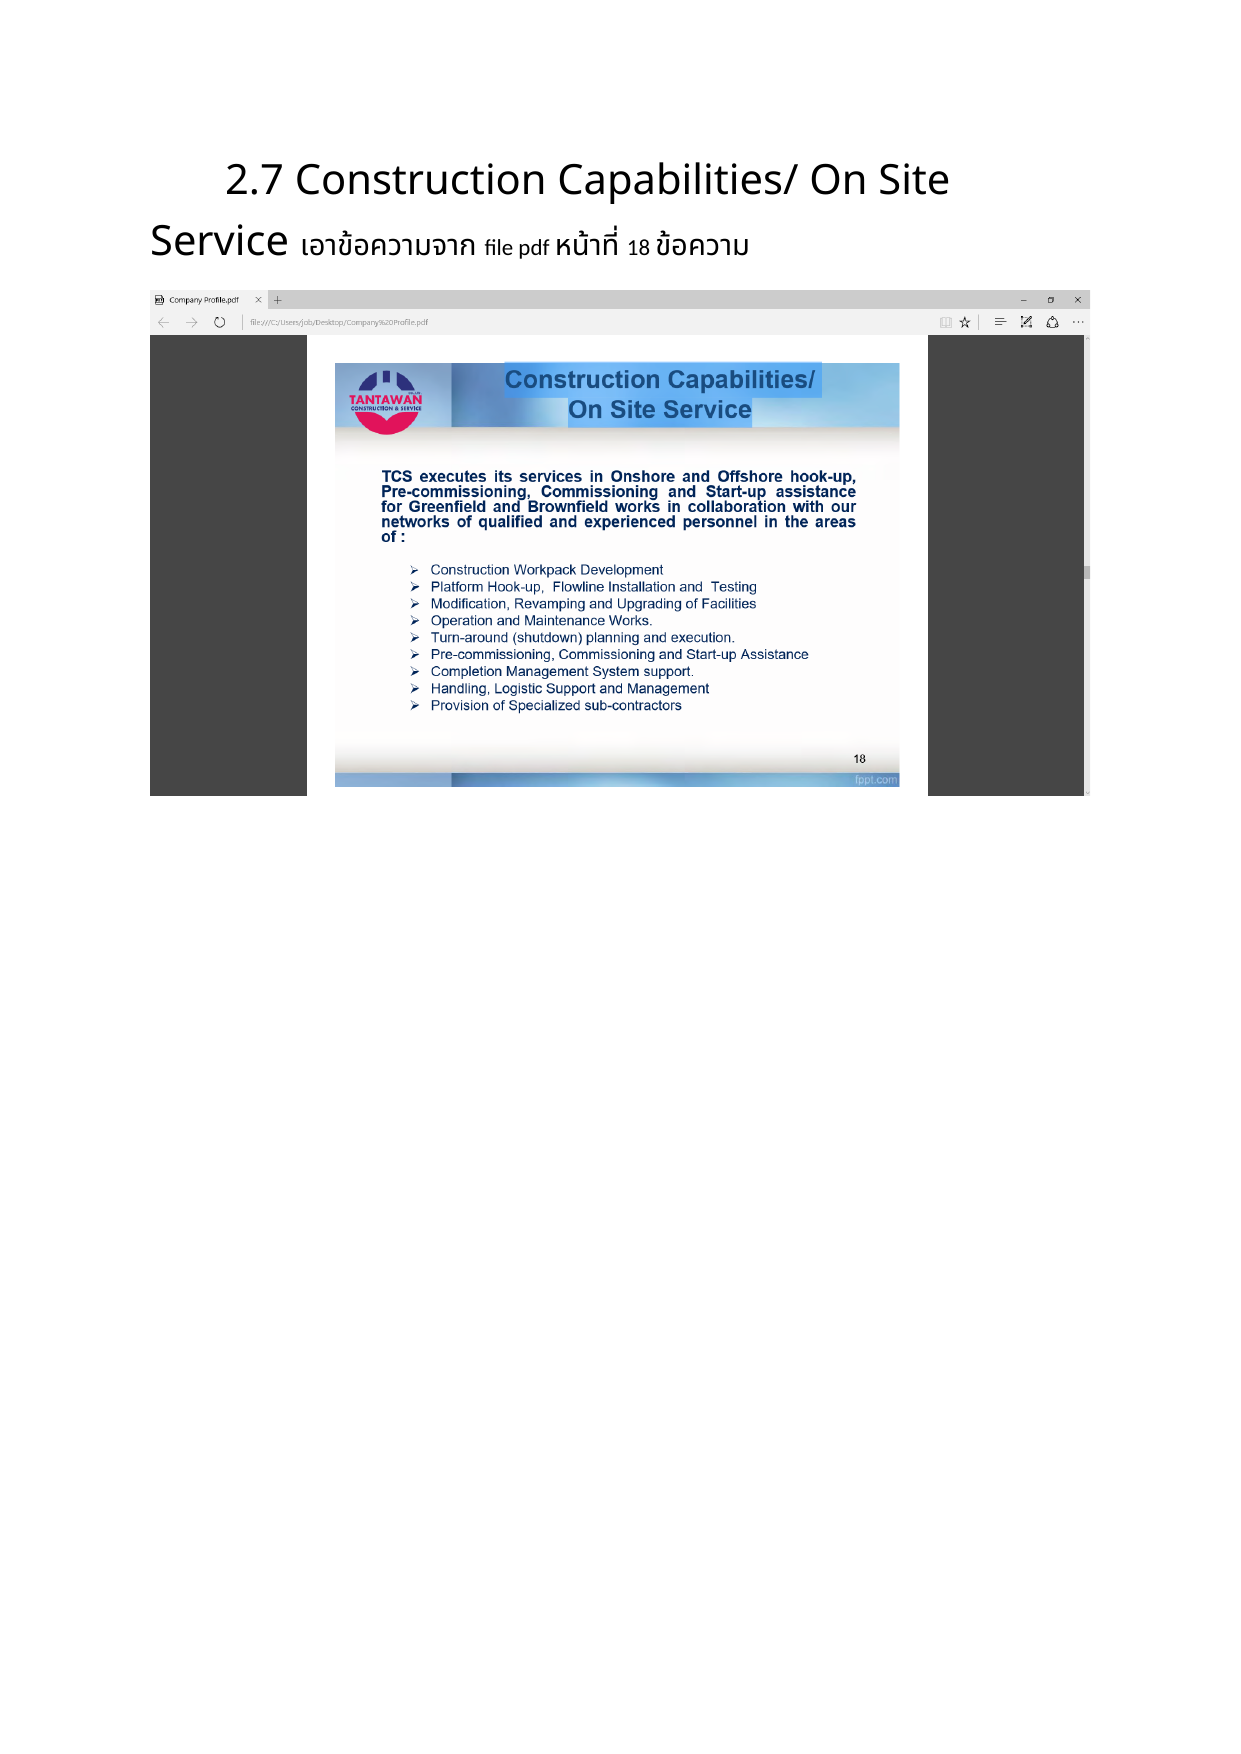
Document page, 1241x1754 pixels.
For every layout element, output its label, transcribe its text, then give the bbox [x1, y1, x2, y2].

picture [150, 290, 1091, 796]
text 2.7 Construction Capabilities/ On Site Service เอาข้อความจาก file pdf หน้าที่ 18 ข้อความ [150, 150, 1090, 269]
